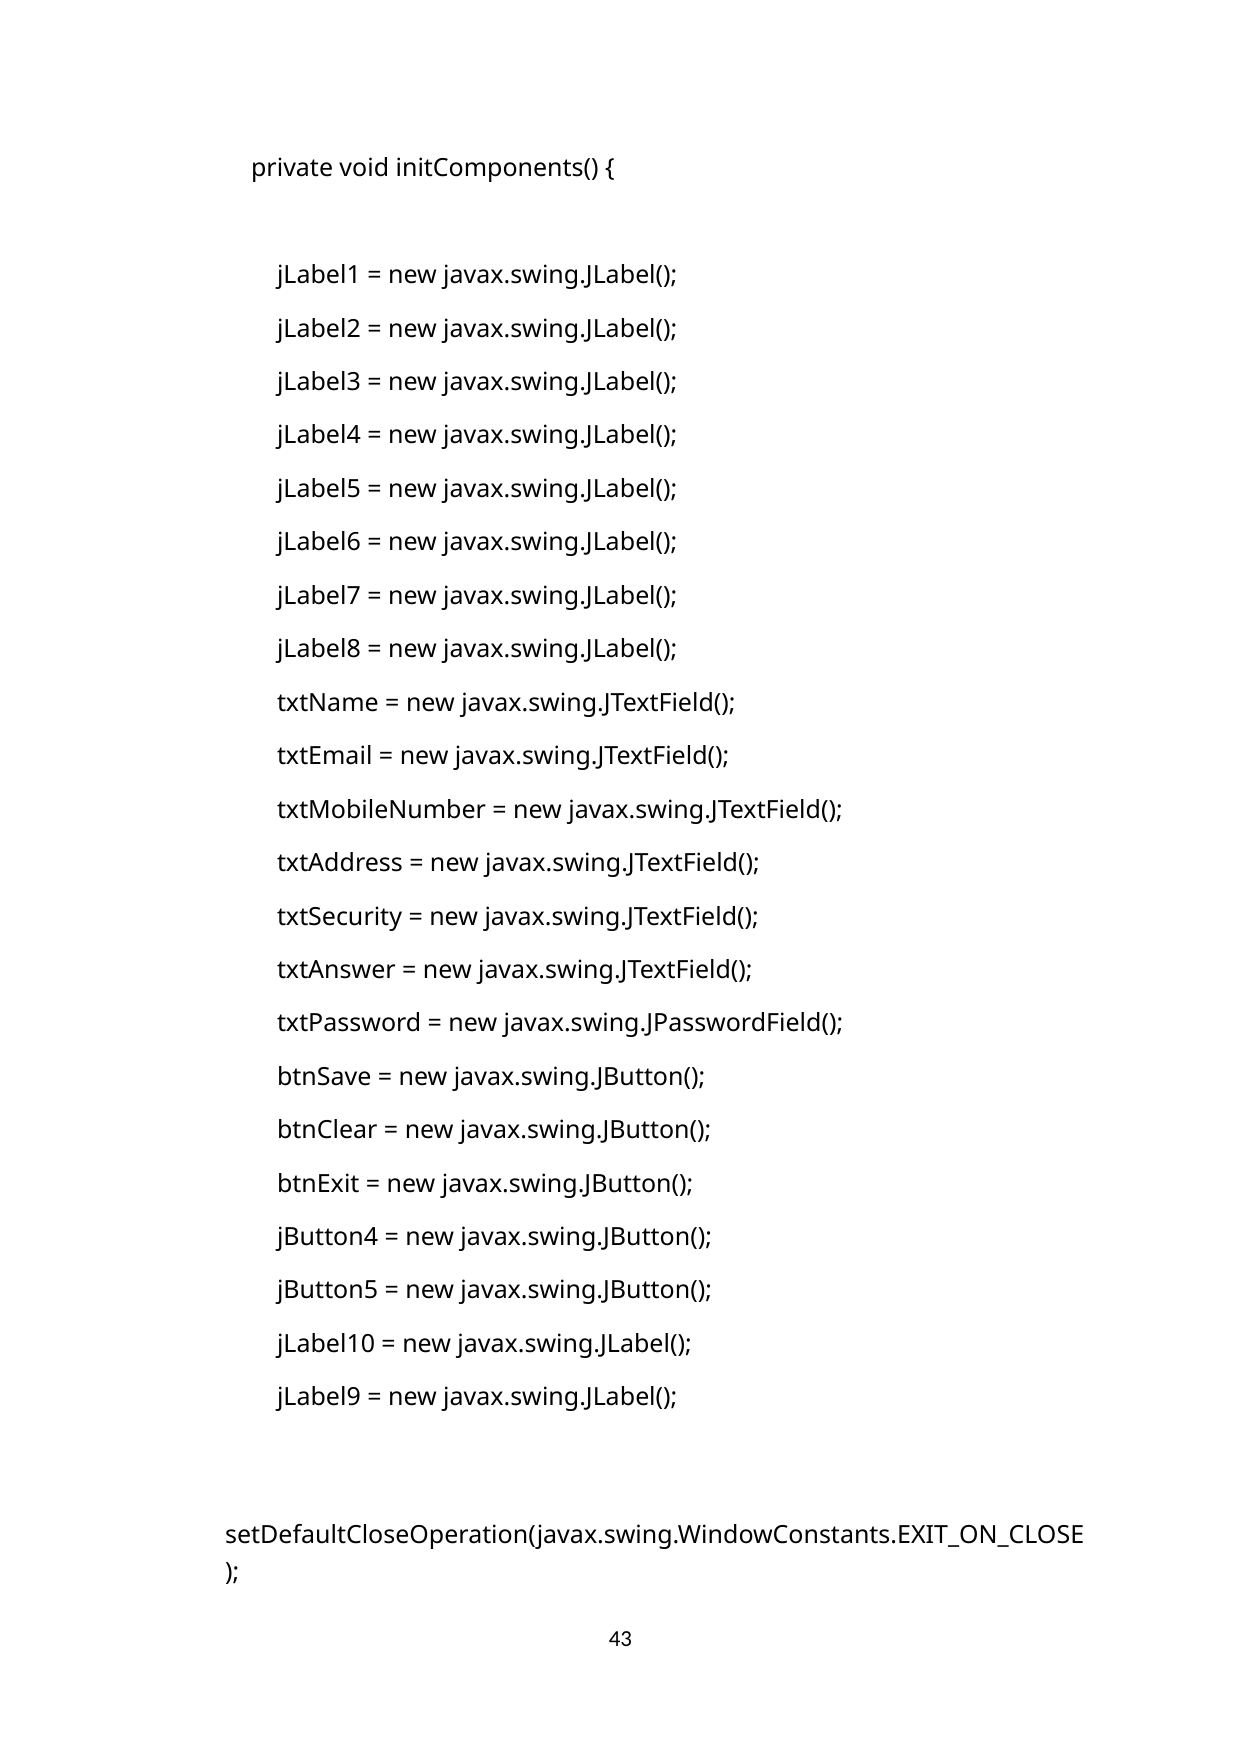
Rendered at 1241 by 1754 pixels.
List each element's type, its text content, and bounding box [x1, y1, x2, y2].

text txtSecurity = new javax.swing.JTextField(); [225, 898, 1090, 932]
text jLabel3 = new javax.swing.JLabel(); [225, 364, 1090, 398]
text jLabel9 = new javax.swing.JLabel(); [225, 1379, 1090, 1413]
text btnExit = new javax.swing.JButton(); [225, 1165, 1090, 1199]
text txtMobileNumber = new javax.swing.JTextField(); [225, 791, 1090, 825]
text jLabel1 = new javax.swing.JLabel(); [225, 257, 1090, 291]
text private void initComponents() { [225, 150, 1090, 184]
text jLabel2 = new javax.swing.JLabel(); [225, 310, 1090, 344]
text jLabel10 = new javax.swing.JLabel(); [225, 1326, 1090, 1360]
text jLabel6 = new javax.swing.JLabel(); [225, 524, 1090, 558]
text setDefaultCloseOperation(javax.swing.WindowConstants.EXIT_ON_CLOSE); [225, 1486, 1090, 1587]
text txtName = new javax.swing.JTextField(); [225, 684, 1090, 718]
text txtEmail = new javax.swing.JTextField(); [225, 738, 1090, 772]
text txtAddress = new javax.swing.JTextField(); [225, 845, 1090, 879]
text btnClear = new javax.swing.JButton(); [225, 1112, 1090, 1146]
text jLabel4 = new javax.swing.JLabel(); [225, 417, 1090, 451]
text jLabel7 = new javax.swing.JLabel(); [225, 577, 1090, 612]
text txtAnswer = new javax.swing.JTextField(); [225, 952, 1090, 986]
text txtPassword = new javax.swing.JPasswordField(); [225, 1005, 1090, 1039]
text btnSave = new javax.swing.JButton(); [225, 1058, 1090, 1092]
text jButton5 = new javax.swing.JButton(); [225, 1272, 1090, 1306]
text jButton4 = new javax.swing.JButton(); [225, 1219, 1090, 1253]
text jLabel5 = new javax.swing.JLabel(); [225, 471, 1090, 505]
text jLabel8 = new javax.swing.JLabel(); [225, 631, 1090, 665]
